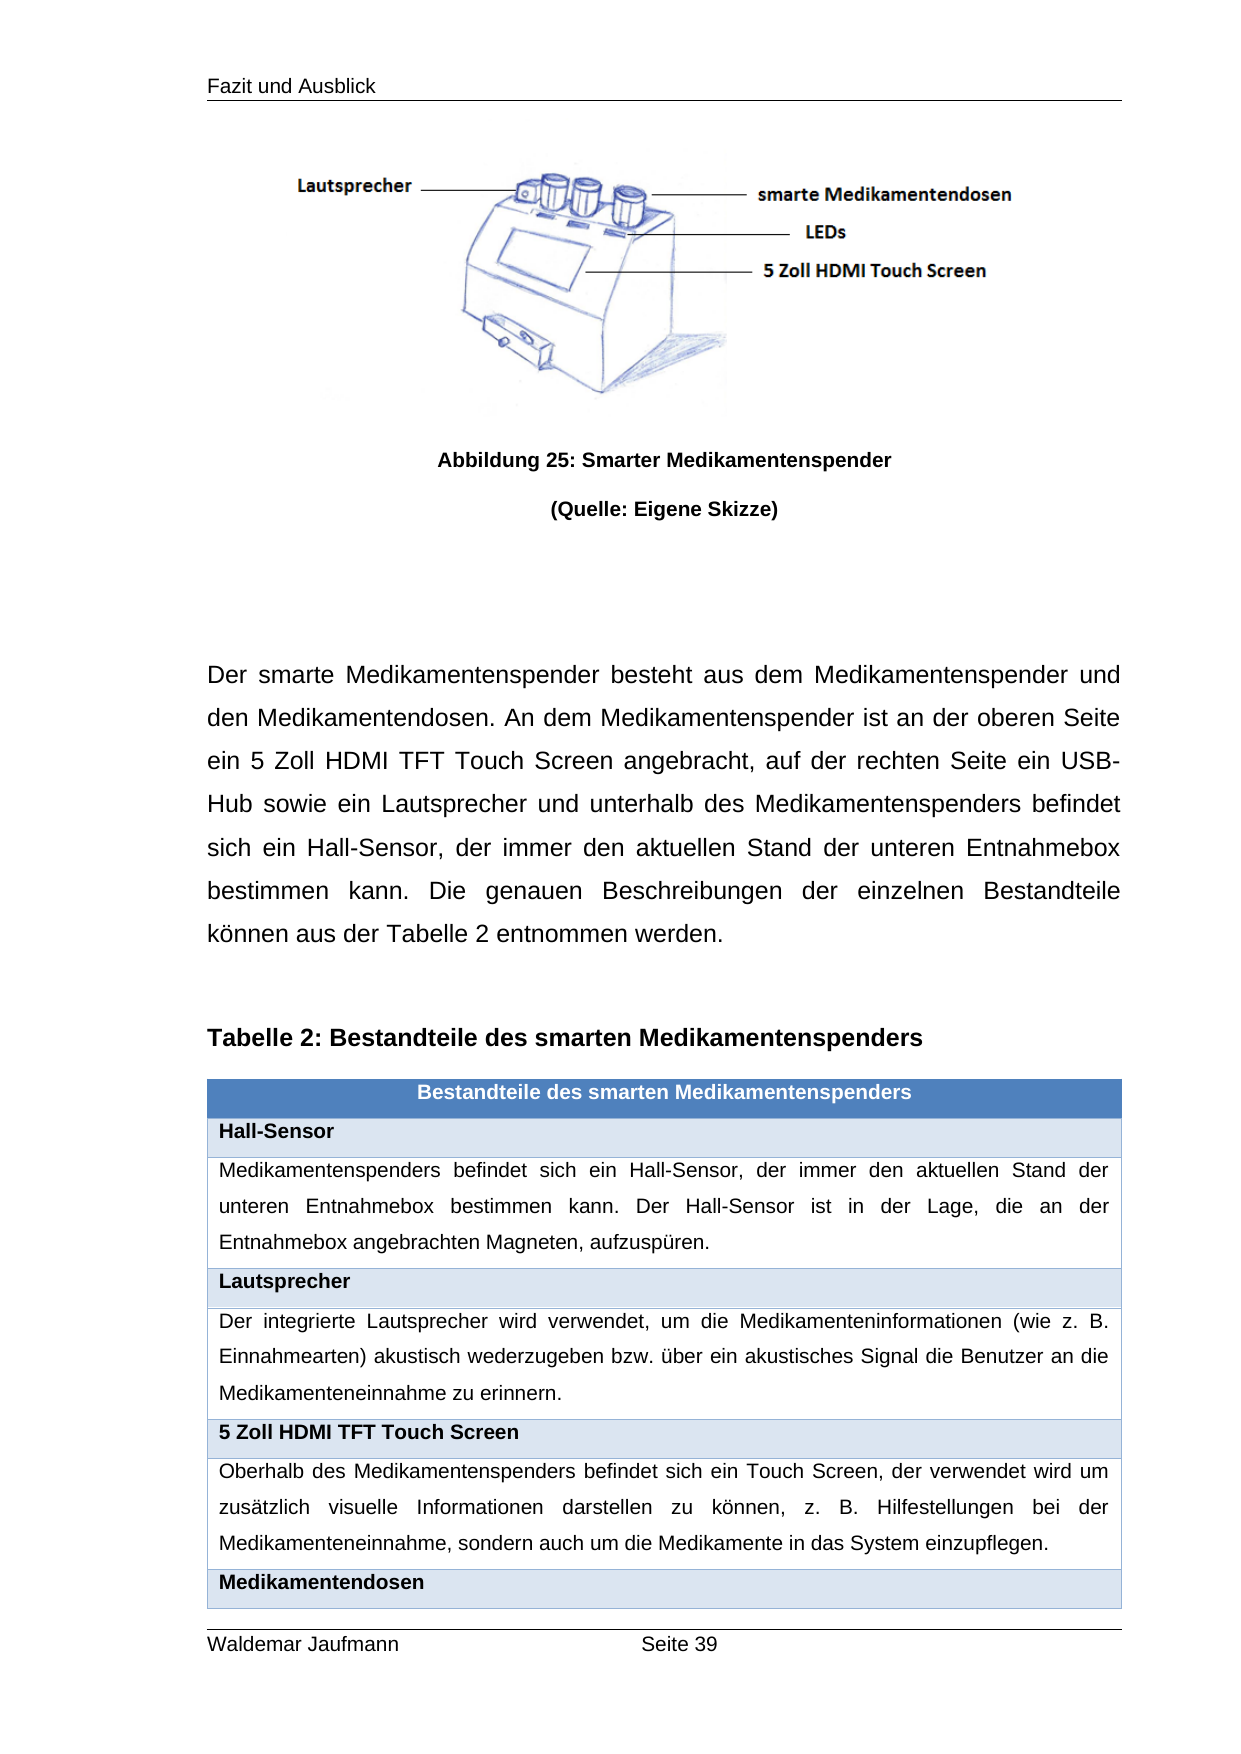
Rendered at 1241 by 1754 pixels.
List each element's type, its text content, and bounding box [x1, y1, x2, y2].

text (Quelle: Eigene Skizze) [207, 497, 1122, 521]
table_cell 5 Zoll HDMI TFT Touch Screen [208, 1420, 1121, 1458]
table_cell Medikamentendosen [208, 1570, 1121, 1608]
text Tabelle 2: Bestandteile des smarten Medikamentenspenders [207, 1023, 1122, 1052]
text Der smarte Medikamentenspender besteht aus dem Medikamentenspender und den Medikamentendosen. An dem Medikamentenspender ist an der oberen Seite ein 5 Zoll HDMI TFT Touch Screen angebracht, auf der rechten Seite ein USB-Hub sowie ein Lautsprecher und unterhalb des Medikamentenspenders befindet sich ein Hall-Sensor, der immer den aktuellen Stand der unteren Entnahmebox bestimmen kann. Die genauen Beschreibungen der einzelnen Bestandteile können aus der Tabelle 2 entnommen werden. [207, 660, 1122, 947]
table_cell Der integrierte Lautsprecher wird verwendet, um die Medikamenteninformationen (wie z. B. Einnahmearten) akustisch wederzugeben bzw. über ein akustisches Signal die Benutzer an die Medikamenteneinnahme zu erinnern. [208, 1309, 1121, 1418]
text Abbildung 25: Smarter Medikamentenspender [207, 448, 1122, 472]
table_cell Lautsprecher [208, 1269, 1121, 1307]
table_cell Oberhalb des Medikamentenspenders befindet sich ein Touch Screen, der verwendet wird um zusätzlich visuelle Informationen darstellen zu können, z. B. Hilfestellungen bei der Medikamenteneinnahme, sondern auch um die Medikamente in das System einzupflegen. [208, 1459, 1121, 1569]
table_header Bestandteile des smarten Medikamentenspenders [208, 1080, 1121, 1118]
table_cell Medikamentenspenders befindet sich ein Hall-Sensor, der immer den aktuellen Stand der unteren Entnahmebox bestimmen kann. Der Hall-Sensor ist in der Lage, die an der Entnahmebox angebrachten Magneten, aufzuspüren. [208, 1158, 1121, 1268]
picture [285, 118, 1044, 422]
table_cell Hall-Sensor [208, 1119, 1121, 1157]
